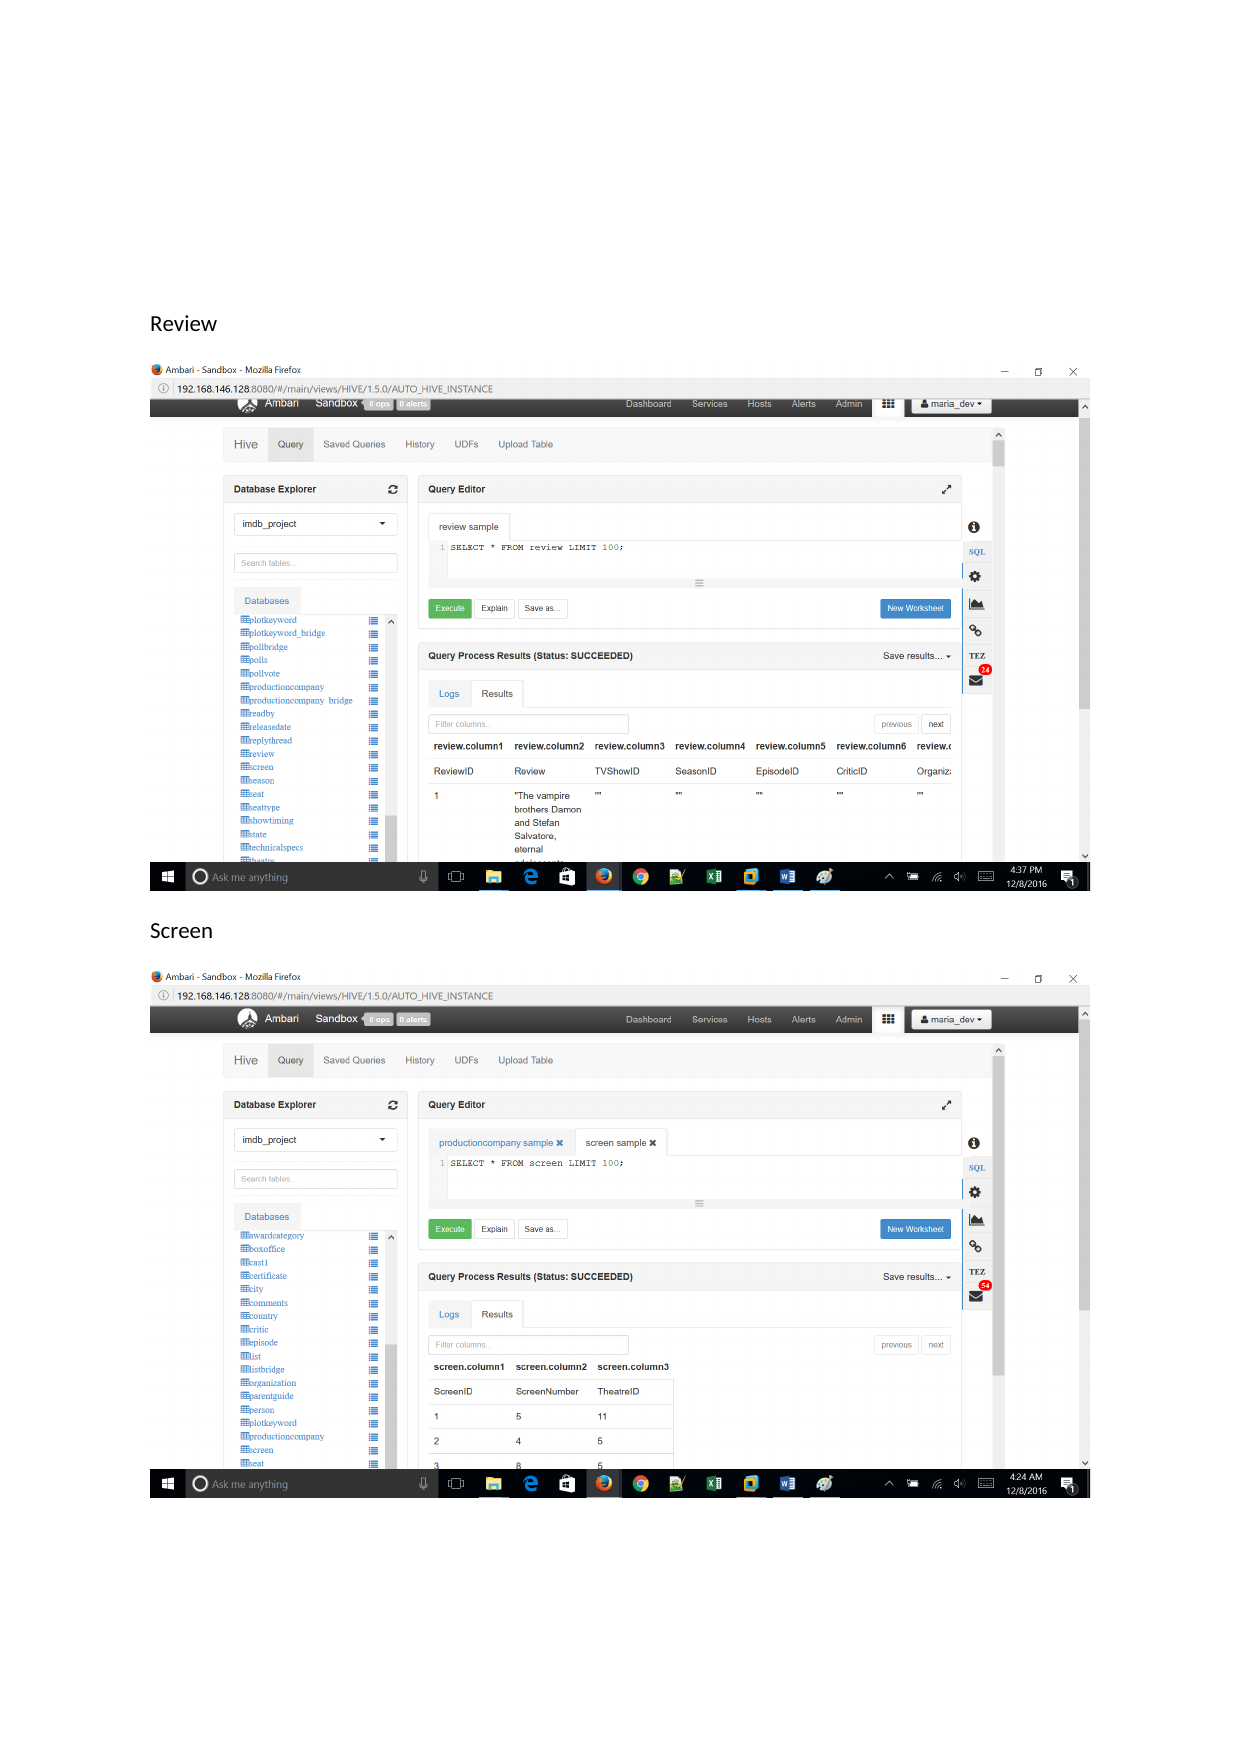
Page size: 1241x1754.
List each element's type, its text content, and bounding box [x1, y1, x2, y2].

text Screen [150, 916, 1090, 944]
picture [150, 968, 1091, 1498]
picture [150, 362, 1091, 891]
text Review [150, 309, 1090, 337]
